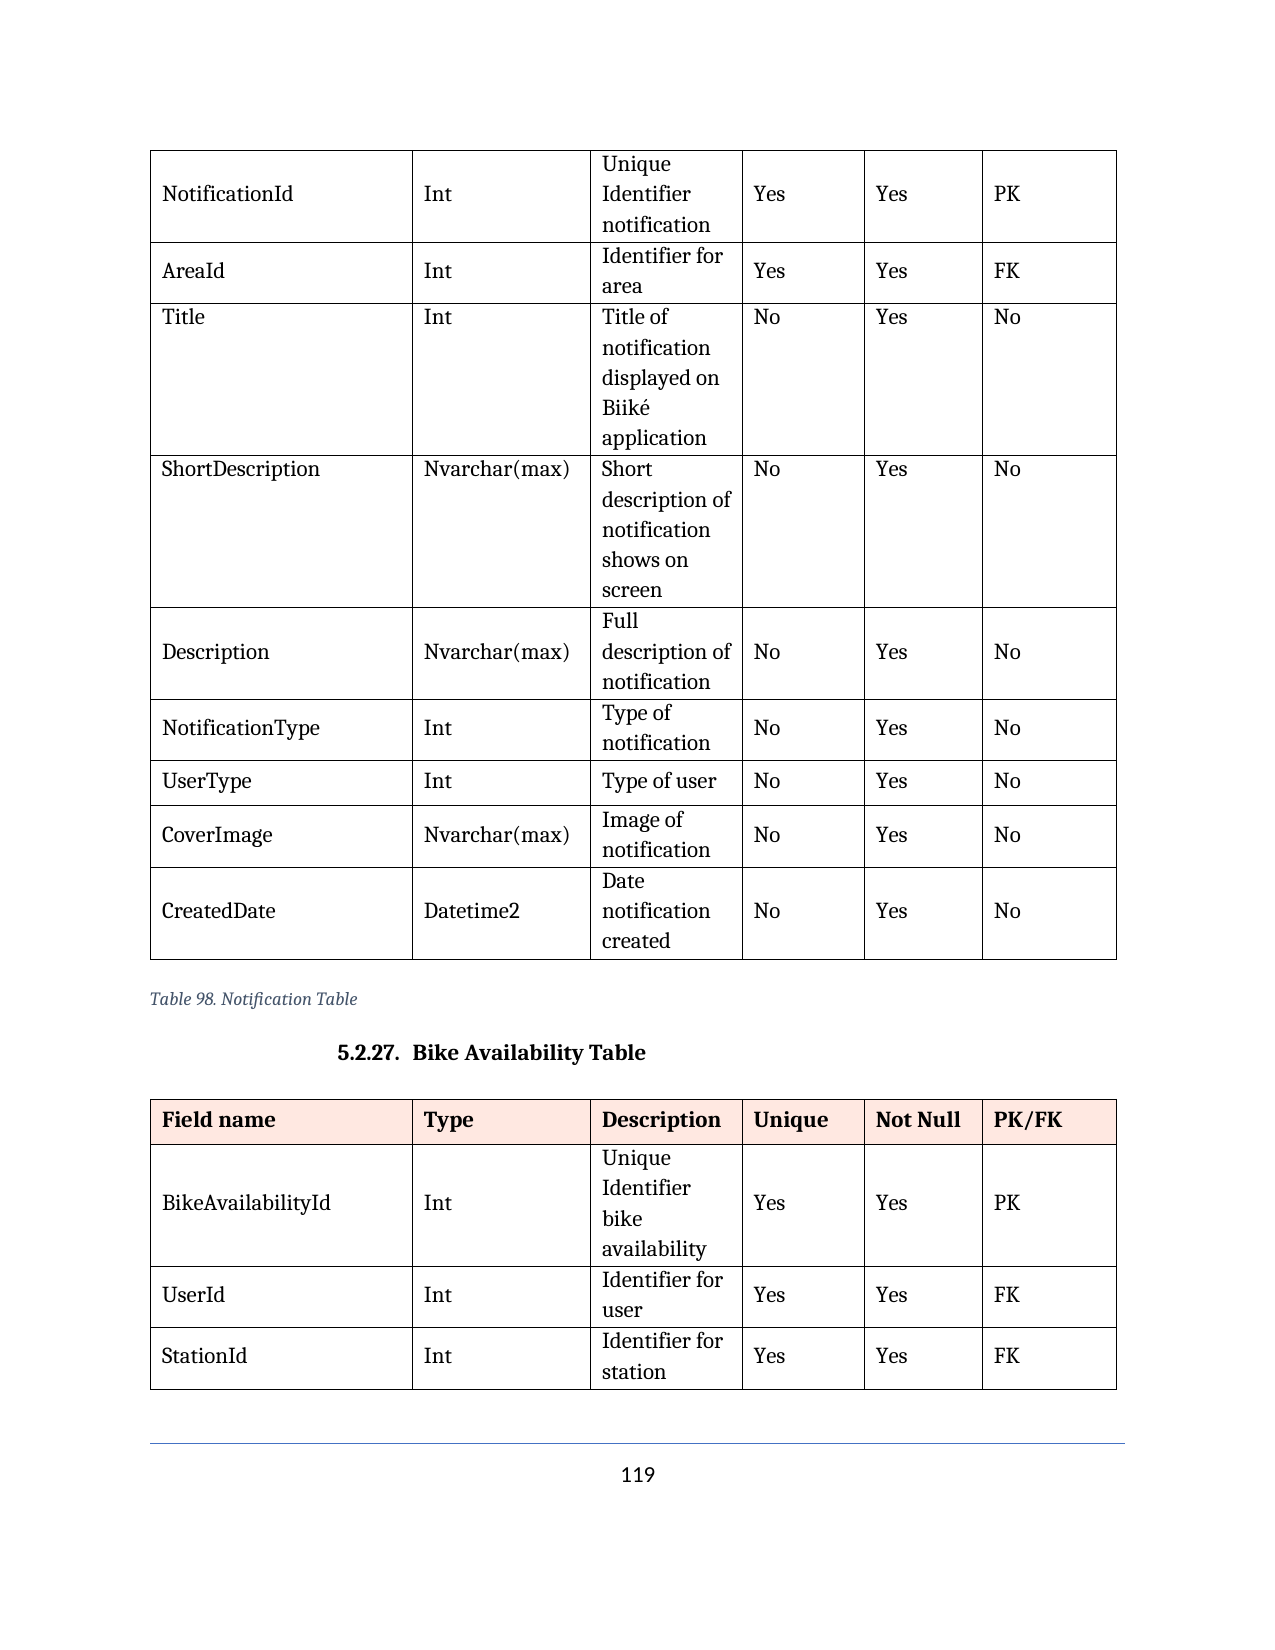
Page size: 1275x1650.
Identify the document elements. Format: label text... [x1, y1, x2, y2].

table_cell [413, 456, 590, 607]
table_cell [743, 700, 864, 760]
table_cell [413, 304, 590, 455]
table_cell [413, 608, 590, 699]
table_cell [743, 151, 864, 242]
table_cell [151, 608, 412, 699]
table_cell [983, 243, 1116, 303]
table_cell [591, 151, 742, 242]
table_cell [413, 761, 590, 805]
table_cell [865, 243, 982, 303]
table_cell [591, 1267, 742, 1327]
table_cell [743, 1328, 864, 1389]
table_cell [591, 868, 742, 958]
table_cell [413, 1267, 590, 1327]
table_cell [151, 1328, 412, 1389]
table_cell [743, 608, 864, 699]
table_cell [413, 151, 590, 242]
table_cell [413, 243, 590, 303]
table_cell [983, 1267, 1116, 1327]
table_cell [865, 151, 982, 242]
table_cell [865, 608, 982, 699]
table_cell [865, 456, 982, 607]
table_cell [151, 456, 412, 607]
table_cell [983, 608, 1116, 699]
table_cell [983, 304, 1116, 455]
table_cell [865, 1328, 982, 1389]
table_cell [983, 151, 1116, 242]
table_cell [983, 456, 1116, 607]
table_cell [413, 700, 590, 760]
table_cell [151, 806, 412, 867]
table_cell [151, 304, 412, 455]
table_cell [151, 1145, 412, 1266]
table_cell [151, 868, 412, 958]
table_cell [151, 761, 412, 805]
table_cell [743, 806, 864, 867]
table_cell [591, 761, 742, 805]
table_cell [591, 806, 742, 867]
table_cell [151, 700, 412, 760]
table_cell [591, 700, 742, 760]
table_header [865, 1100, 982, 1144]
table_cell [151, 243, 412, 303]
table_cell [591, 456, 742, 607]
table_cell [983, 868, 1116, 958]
list Bike Availability Table [337, 1039, 1125, 1066]
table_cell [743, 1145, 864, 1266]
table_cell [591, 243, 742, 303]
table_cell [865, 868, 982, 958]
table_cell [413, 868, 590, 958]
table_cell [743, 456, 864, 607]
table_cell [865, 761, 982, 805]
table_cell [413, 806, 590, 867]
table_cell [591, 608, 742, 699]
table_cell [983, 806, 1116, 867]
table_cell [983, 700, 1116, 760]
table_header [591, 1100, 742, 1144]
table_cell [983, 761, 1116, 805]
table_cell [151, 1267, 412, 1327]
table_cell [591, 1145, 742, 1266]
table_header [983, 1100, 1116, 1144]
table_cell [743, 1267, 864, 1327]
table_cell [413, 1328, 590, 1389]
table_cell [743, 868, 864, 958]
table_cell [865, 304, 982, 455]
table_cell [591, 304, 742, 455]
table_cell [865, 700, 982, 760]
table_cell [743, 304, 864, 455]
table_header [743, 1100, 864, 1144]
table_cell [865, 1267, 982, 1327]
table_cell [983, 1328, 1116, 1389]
text Table 98. Notification Table [150, 989, 1125, 1010]
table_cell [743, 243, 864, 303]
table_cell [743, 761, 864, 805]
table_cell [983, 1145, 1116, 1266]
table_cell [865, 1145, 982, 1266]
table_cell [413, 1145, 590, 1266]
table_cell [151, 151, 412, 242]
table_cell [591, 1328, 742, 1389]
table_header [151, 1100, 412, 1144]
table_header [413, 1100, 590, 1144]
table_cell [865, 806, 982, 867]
